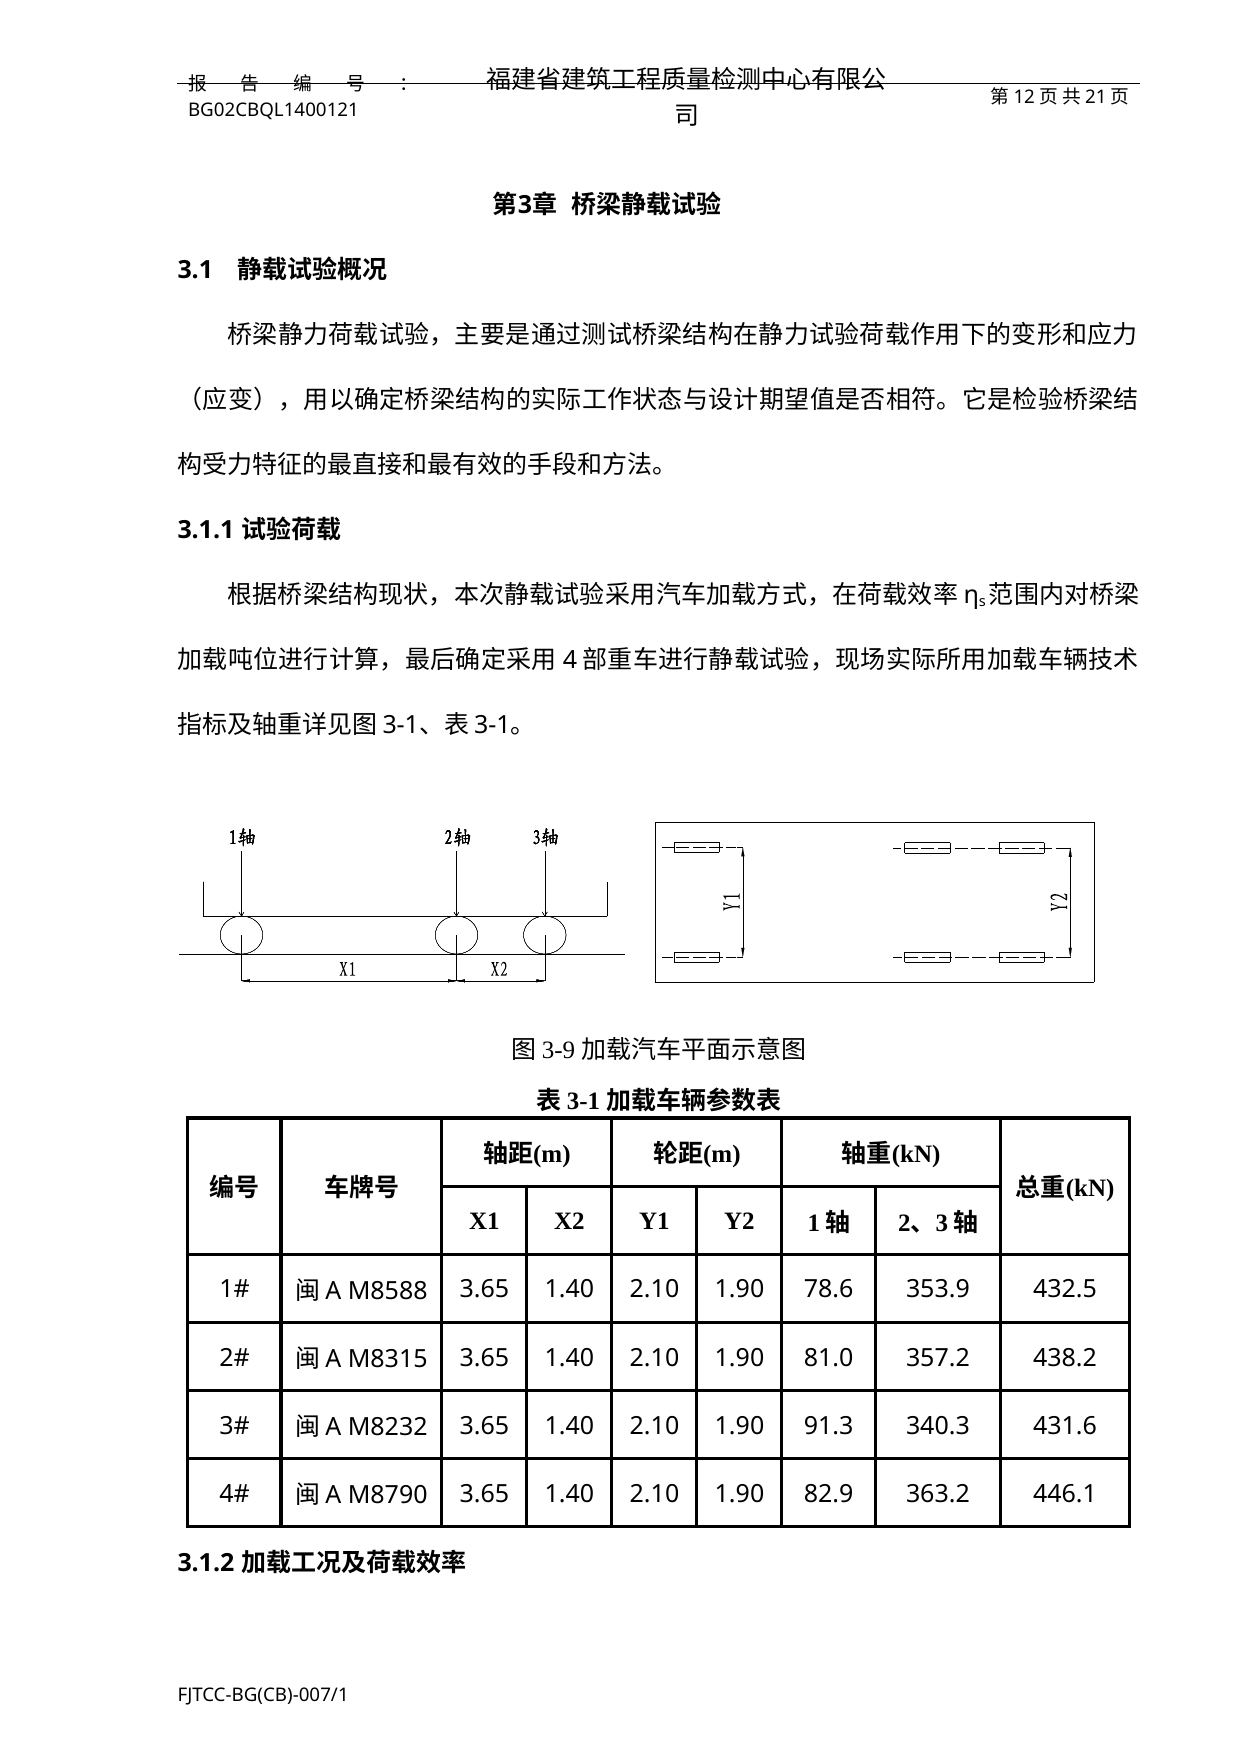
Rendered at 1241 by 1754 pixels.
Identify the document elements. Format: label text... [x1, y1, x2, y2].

table_cell 闽A M8232 [283, 1392, 440, 1457]
table_cell 3.65 [443, 1460, 525, 1525]
table_cell 357.2 [877, 1324, 999, 1389]
table_cell 闽A M8315 [283, 1324, 440, 1389]
table_cell 431.6 [1002, 1392, 1128, 1457]
table_header 车牌号 [283, 1120, 440, 1253]
table_cell X1 [443, 1188, 525, 1253]
table_header 总重(kN) [1002, 1120, 1128, 1253]
table_cell 4# [189, 1460, 279, 1525]
table_cell 2.10 [613, 1392, 695, 1457]
table_cell 1轴 [783, 1188, 874, 1253]
text 根据桥梁结构现状，本次静载试验采用汽车加载方式，在荷载效率ηs范围内对桥梁加载吨位进行计算，最后确定采用4部重车进行静载试验，现场实际所用加载车辆技术指标及轴重详见图3-1、表3-1。 [177, 560, 1140, 755]
table_cell 2.10 [613, 1256, 695, 1321]
subtitle 桥梁静载试验 [493, 105, 1140, 235]
table_cell 1.40 [528, 1392, 610, 1457]
table_header 轴距(m) [443, 1120, 610, 1184]
table_cell 1.40 [528, 1460, 610, 1525]
table_cell 432.5 [1002, 1256, 1128, 1321]
table_cell 353.9 [877, 1256, 999, 1321]
table_cell 82.9 [783, 1460, 874, 1525]
table_cell 1.90 [698, 1256, 780, 1321]
table_cell 3.65 [443, 1392, 525, 1457]
table_header 编号 [189, 1120, 279, 1253]
table_cell 78.6 [783, 1256, 874, 1321]
table_cell 340.3 [877, 1392, 999, 1457]
table_cell 1.90 [698, 1324, 780, 1389]
text 3.1.2 加载工况及荷载效率 [177, 1528, 1140, 1593]
table_cell 438.2 [1002, 1324, 1128, 1389]
table_cell 446.1 [1002, 1460, 1128, 1525]
table_cell Y2 [698, 1188, 780, 1253]
text 桥梁静力荷载试验，主要是通过测试桥梁结构在静力试验荷载作用下的变形和应力（应变），用以确定桥梁结构的实际工作状态与设计期望值是否相符。它是检验桥梁结构受力特征的最直接和最有效的手段和方法。 [177, 300, 1140, 495]
table_cell X2 [528, 1188, 610, 1253]
table_cell 2# [189, 1324, 279, 1389]
text 表 3-1 加载车辆参数表 [177, 1080, 1140, 1116]
table_header 轮距(m) [613, 1120, 780, 1184]
table_cell 3.65 [443, 1324, 525, 1389]
table_cell 2.10 [613, 1460, 695, 1525]
table_cell 1.90 [698, 1392, 780, 1457]
table_cell 1.40 [528, 1324, 610, 1389]
table_cell 闽A M8588 [283, 1256, 440, 1321]
table_cell 1.40 [528, 1256, 610, 1321]
table_cell 2.10 [613, 1324, 695, 1389]
table_cell 363.2 [877, 1460, 999, 1525]
table_cell 3# [189, 1392, 279, 1457]
table_cell 91.3 [783, 1392, 874, 1457]
table_header 轴重(kN) [783, 1120, 999, 1184]
table_cell 3.65 [443, 1256, 525, 1321]
table_cell Y1 [613, 1188, 695, 1253]
text 3.1.1 试验荷载 [177, 495, 1140, 560]
table_cell 81.0 [783, 1324, 874, 1389]
subtitle 静载试验概况 [177, 235, 1140, 300]
table_cell 1# [189, 1256, 279, 1321]
table_cell 1.90 [698, 1460, 780, 1525]
table_cell 2、3轴 [877, 1188, 999, 1253]
table_cell 闽A M8790 [283, 1460, 440, 1525]
